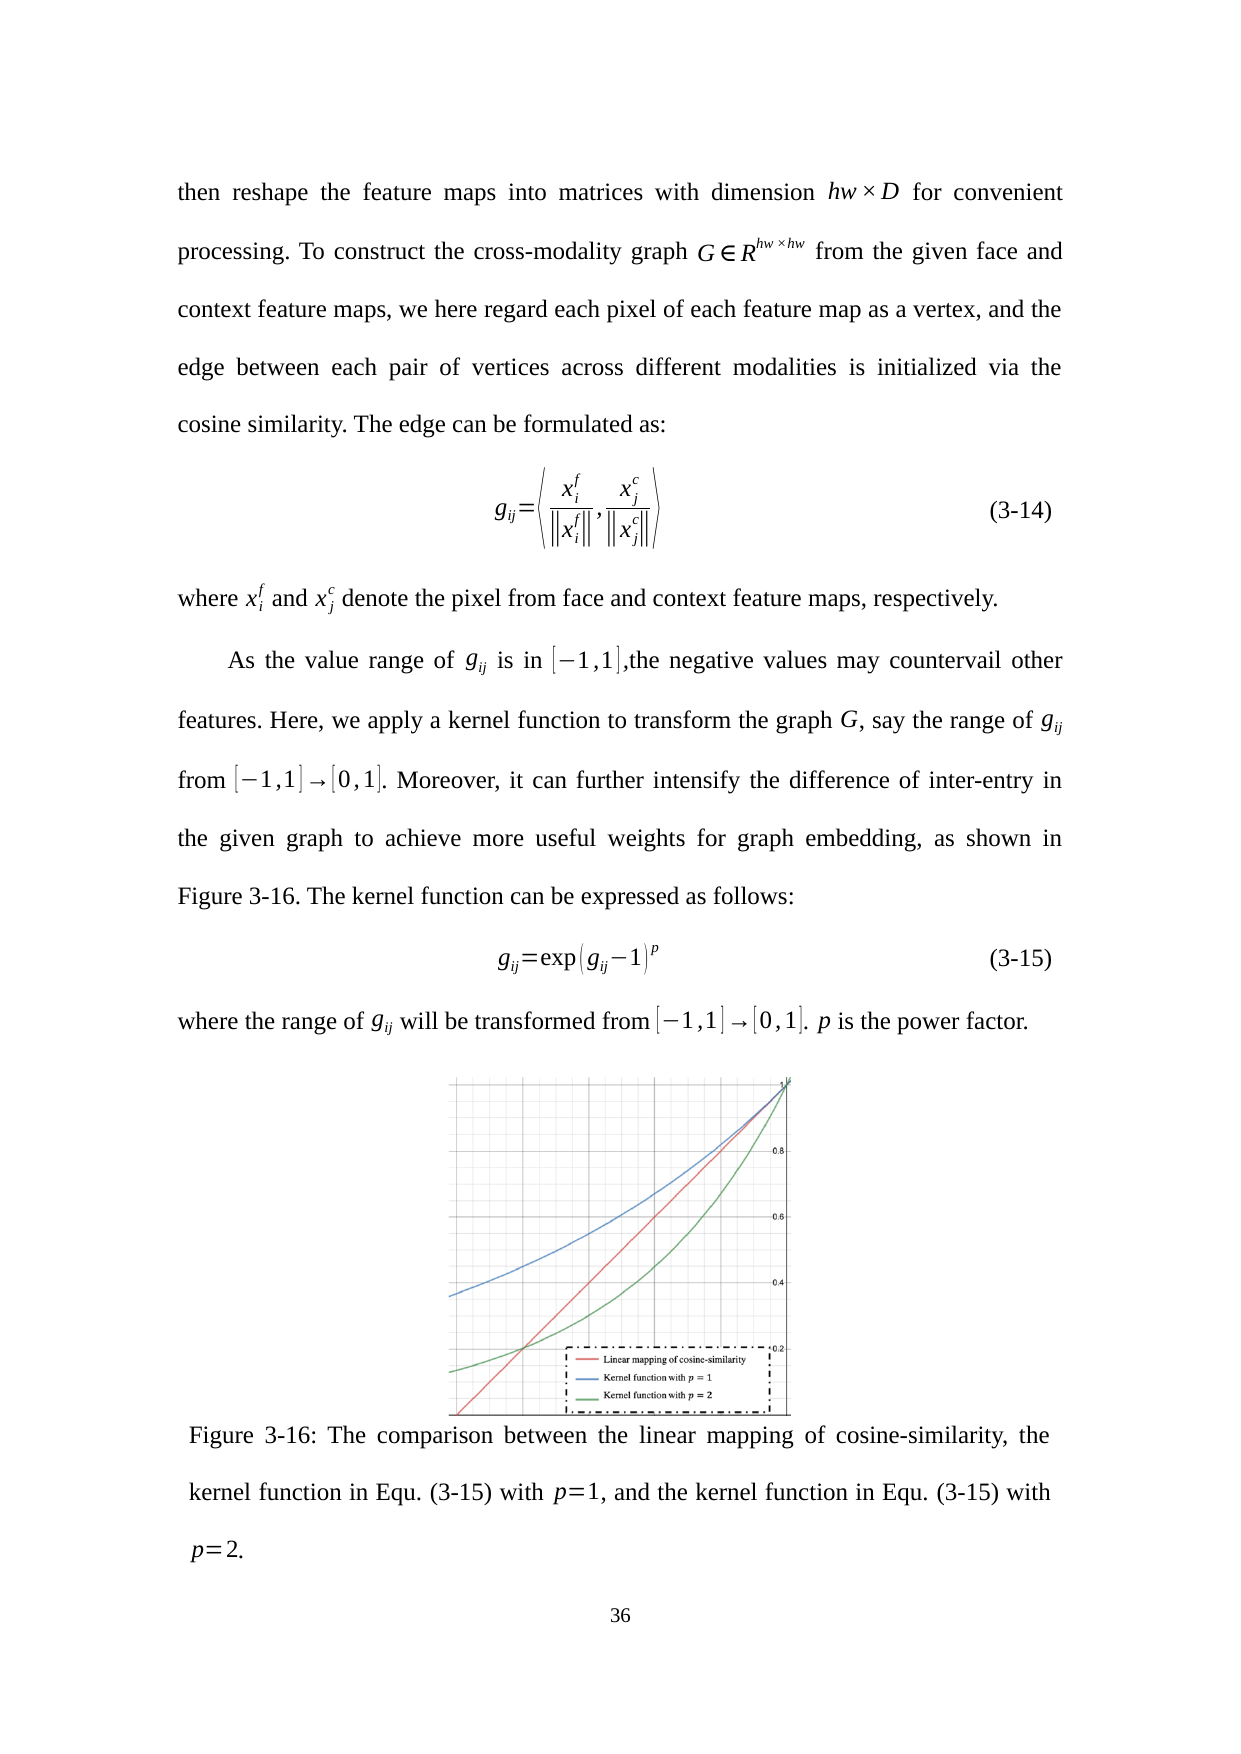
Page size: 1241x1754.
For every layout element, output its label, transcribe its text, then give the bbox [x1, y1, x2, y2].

table_header [177, 939, 978, 1004]
table_header [177, 467, 978, 580]
picture [448, 1077, 791, 1416]
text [177, 177, 1063, 438]
table_header [177, 1065, 1062, 1420]
text where and denote the pixel from face and context feature maps, respectively. [177, 580, 1063, 615]
text where the range of will be transformed from . is the power factor. [177, 1004, 1063, 1036]
